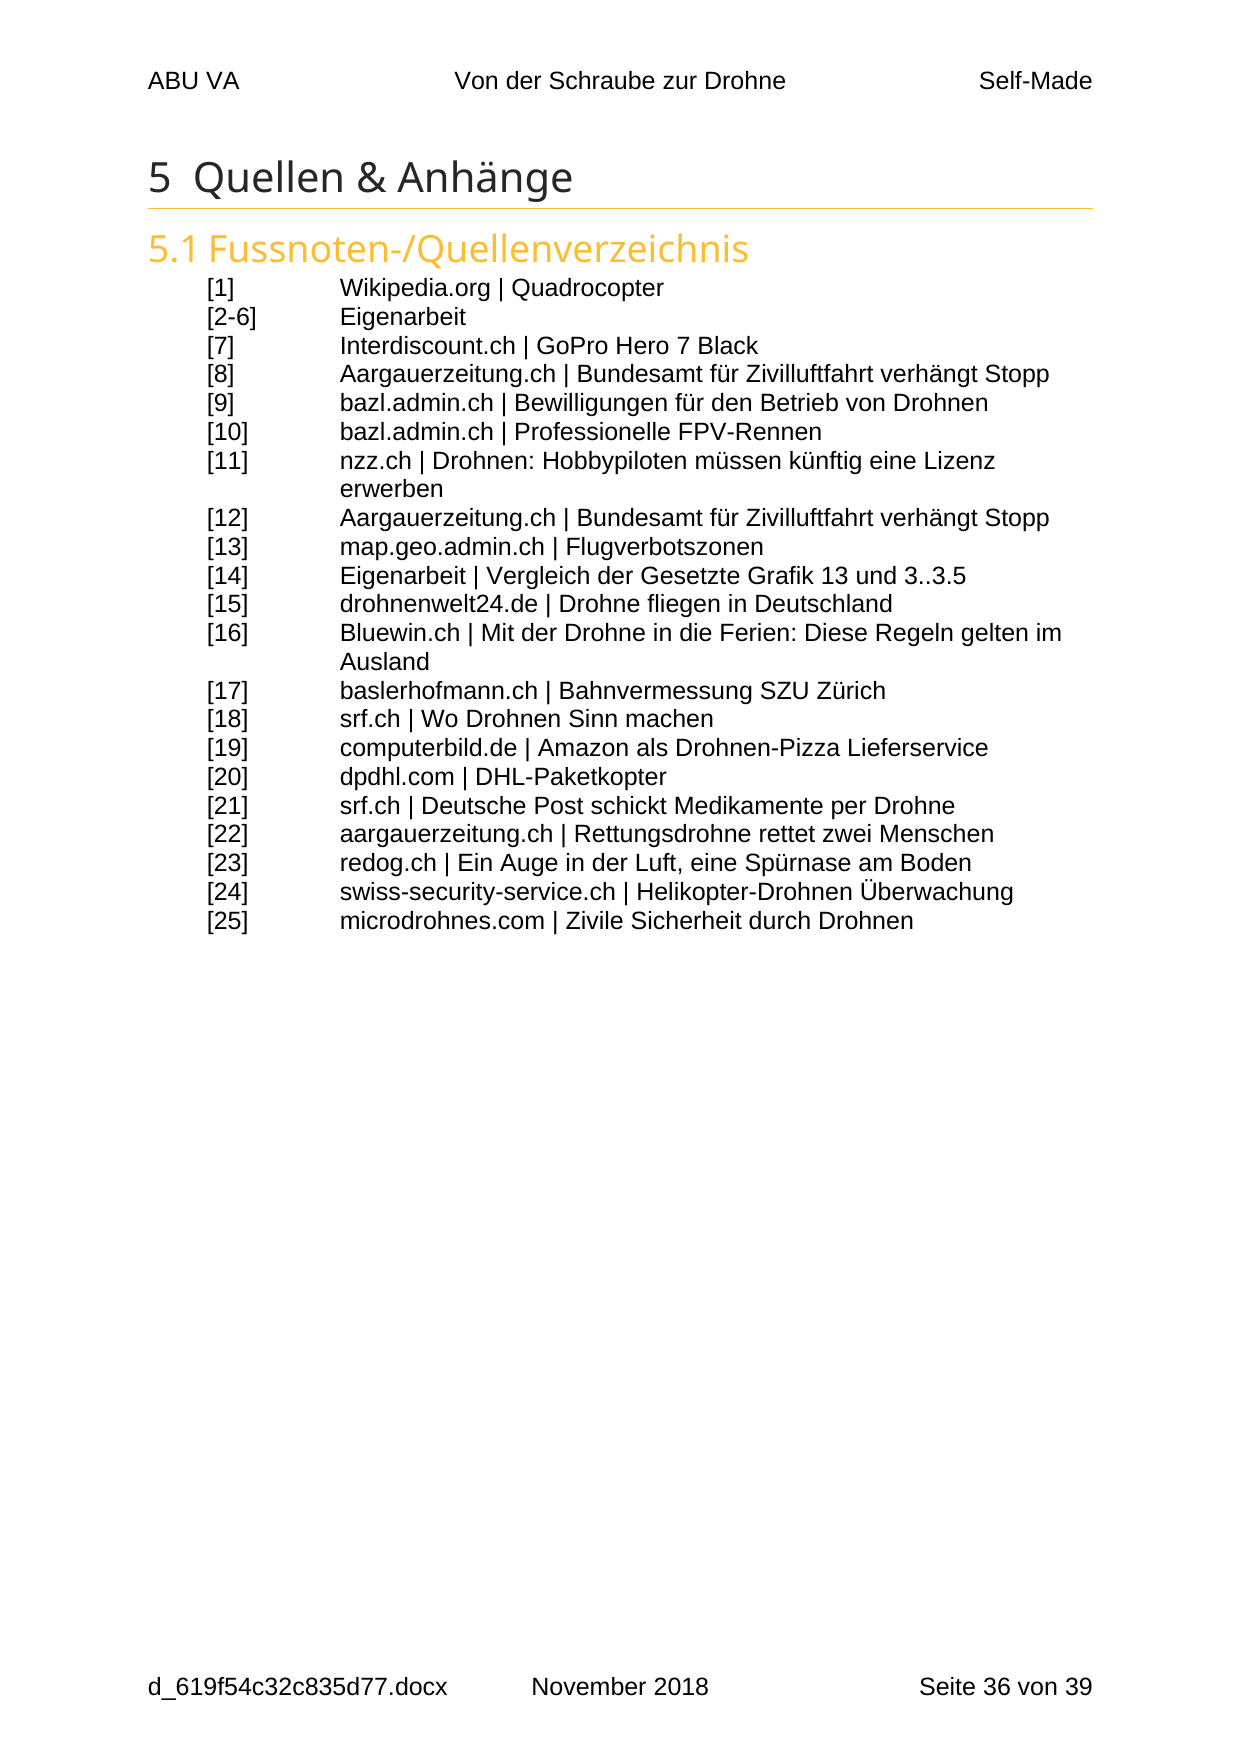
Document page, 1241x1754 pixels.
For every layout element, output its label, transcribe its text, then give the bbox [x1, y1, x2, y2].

text [2-6] Eigenarbeit [207, 302, 1093, 331]
text [16] Bluewin.ch | Mit der Drohne in die Ferien: Diese Regeln gelten im Ausland [207, 618, 1093, 676]
text [13] map.geo.admin.ch | Flugverbotszonen [207, 532, 1093, 561]
text [25] microdrohnes.com | Zivile Sicherheit durch Drohnen [207, 906, 1093, 934]
text [20] dpdhl.com | DHL-Paketkopter [207, 762, 1093, 791]
text [8] Aargauerzeitung.ch | Bundesamt für Zivilluftfahrt verhängt Stopp [207, 359, 1093, 388]
text [19] computerbild.de | Amazon als Drohnen-Pizza Lieferservice [207, 733, 1093, 762]
text [23] redog.ch | Ein Auge in der Luft, eine Spürnase am Boden [207, 848, 1093, 877]
text [22] aargauerzeitung.ch | Rettungsdrohne rettet zwei Menschen [207, 819, 1093, 848]
text [17] baslerhofmann.ch | Bahnvermessung SZU Zürich [207, 676, 1093, 704]
text [21] srf.ch | Deutsche Post schickt Medikamente per Drohne [207, 791, 1093, 819]
text [1] Wikipedia.org | Quadrocopter [207, 273, 1093, 302]
text [24] swiss-security-service.ch | Helikopter-Drohnen Überwachung [207, 877, 1093, 906]
text [9] bazl.admin.ch | Bewilligungen für den Betrieb von Drohnen [207, 388, 1093, 417]
text [7] Interdiscount.ch | GoPro Hero 7 Black [207, 331, 1093, 359]
text [14] Eigenarbeit | Vergleich der Gesetzte Grafik 13 und 3..3.5 [207, 561, 1093, 589]
subtitle Quellen & Anhänge [148, 148, 1093, 208]
text [11] nzz.ch | Drohnen: Hobbypiloten müssen künftig eine Lizenz erwerben [207, 446, 1093, 503]
text [15] drohnenwelt24.de | Drohne fliegen in Deutschland [207, 589, 1093, 618]
text [10] bazl.admin.ch | Professionelle FPV-Rennen [207, 417, 1093, 446]
subtitle Fussnoten-/Quellenverzeichnis [148, 222, 1093, 273]
text [18] srf.ch | Wo Drohnen Sinn machen [207, 704, 1093, 733]
text [12] Aargauerzeitung.ch | Bundesamt für Zivilluftfahrt verhängt Stopp [207, 503, 1093, 532]
